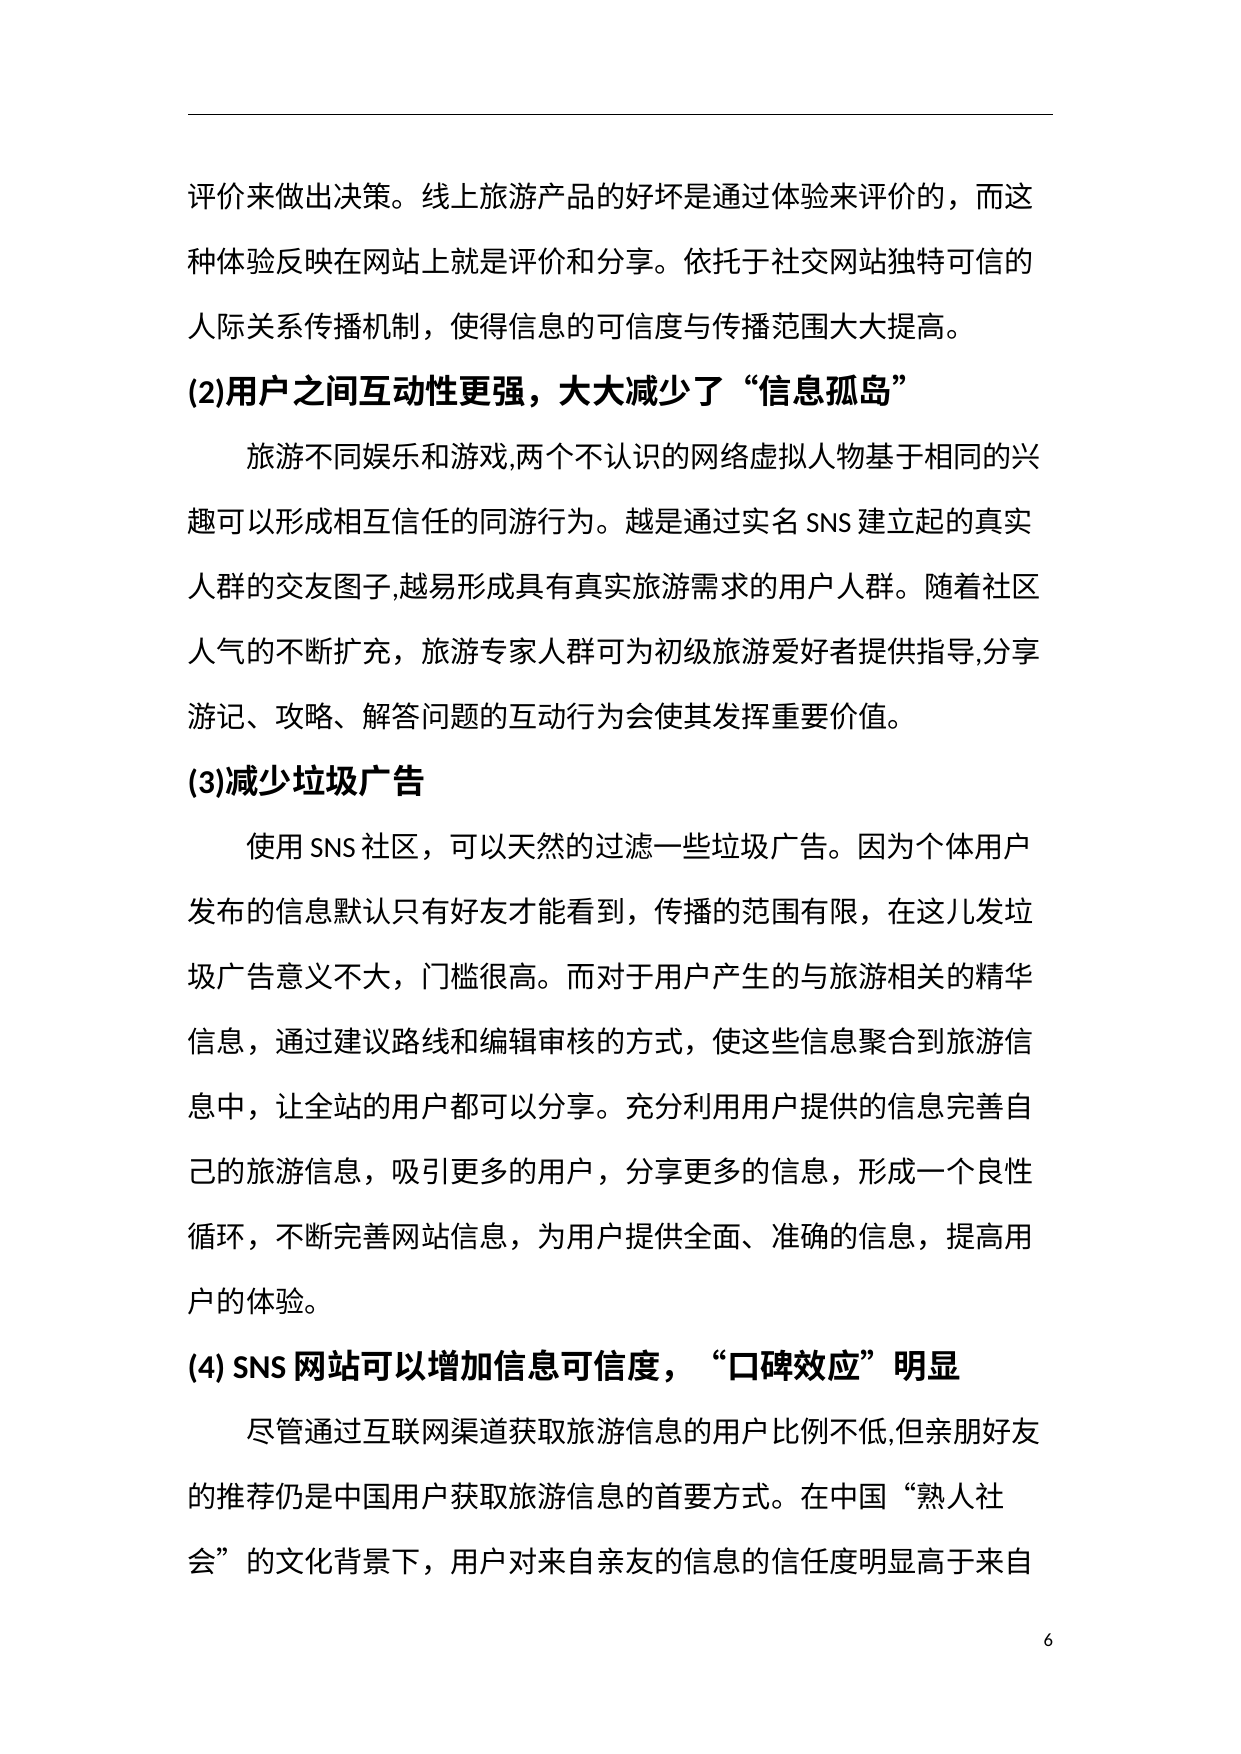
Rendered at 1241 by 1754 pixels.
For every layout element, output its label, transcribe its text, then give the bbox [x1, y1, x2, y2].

text 使用SNS社区，可以天然的过滤一些垃圾广告。因为个体用户发布的信息默认只有好友才能看到，传播的范围有限，在这儿发垃圾广告意义不大，门槛很高。而对于用户产生的与旅游相关的精华信息，通过建议路线和编辑审核的方式，使这些信息聚合到旅游信息中，让全站的用户都可以分享。充分利用用户提供的信息完善自己的旅游信息，吸引更多的用户，分享更多的信息，形成一个良性循环，不断完善网站信息，为用户提供全面、准确的信息，提高用户的体验。 [187, 812, 1053, 1332]
text (4) SNS 网站可以增加信息可信度，“口碑效应”明显 [187, 1332, 1053, 1397]
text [187, 1397, 1053, 1592]
text 旅游不同娱乐和游戏,两个不认识的网络虚拟人物基于相同的兴趣可以形成相互信任的同游行为。越是通过实名SNS建立起的真实人群的交友图子,越易形成具有真实旅游需求的用户人群。随着社区人气的不断扩充，旅游专家人群可为初级旅游爱好者提供指导,分享游记、攻略、解答问题的互动行为会使其发挥重要价值。 [187, 422, 1053, 747]
text 评价来做出决策。线上旅游产品的好坏是通过体验来评价的，而这种体验反映在网站上就是评价和分享。依托于社交网站独特可信的人际关系传播机制，使得信息的可信度与传播范围大大提高。 [187, 162, 1053, 357]
text (2)用户之间互动性更强，大大减少了“信息孤岛” [187, 357, 1053, 422]
text (3)减少垃圾广告 [187, 747, 1053, 812]
